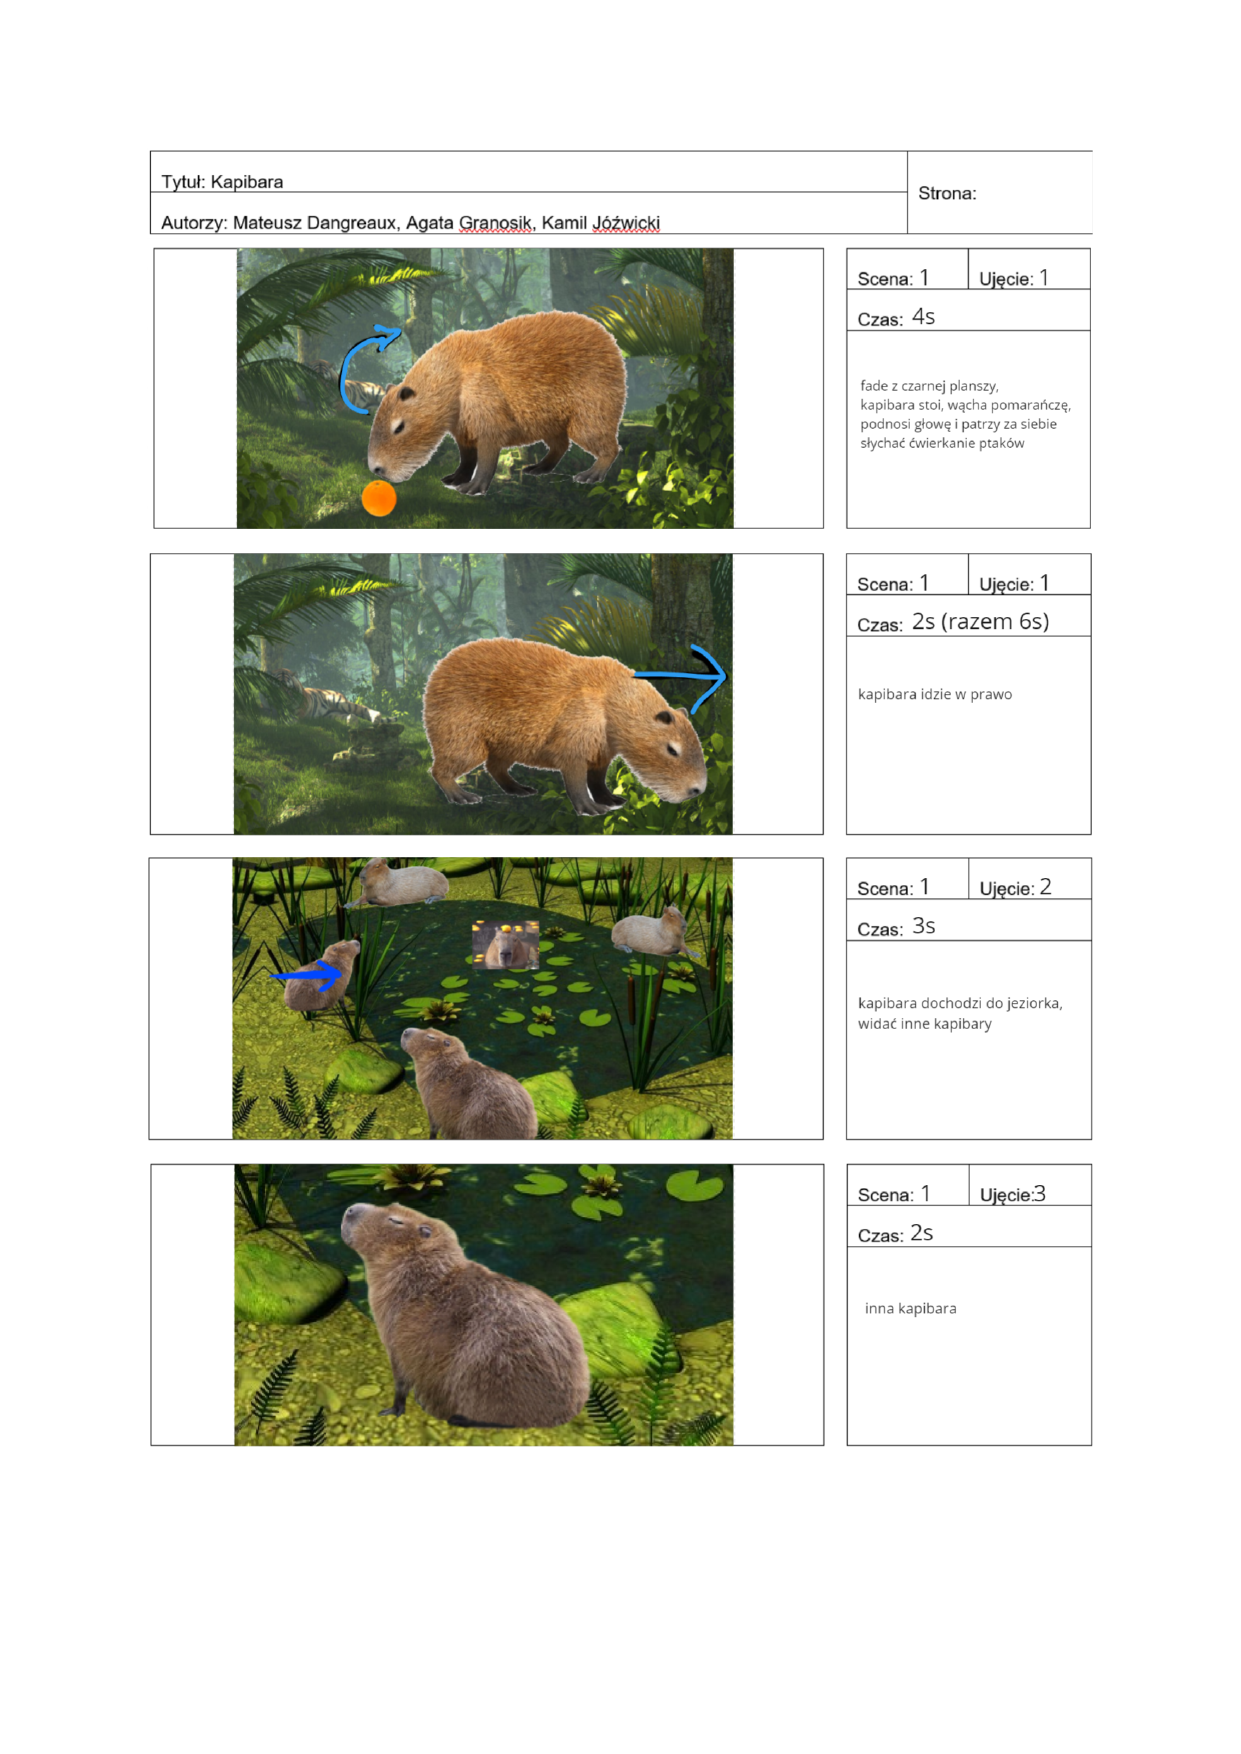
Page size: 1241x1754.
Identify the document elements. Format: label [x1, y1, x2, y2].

picture [147, 549, 1093, 836]
picture [147, 854, 1093, 1141]
picture [147, 1159, 1093, 1447]
picture [147, 147, 1093, 531]
